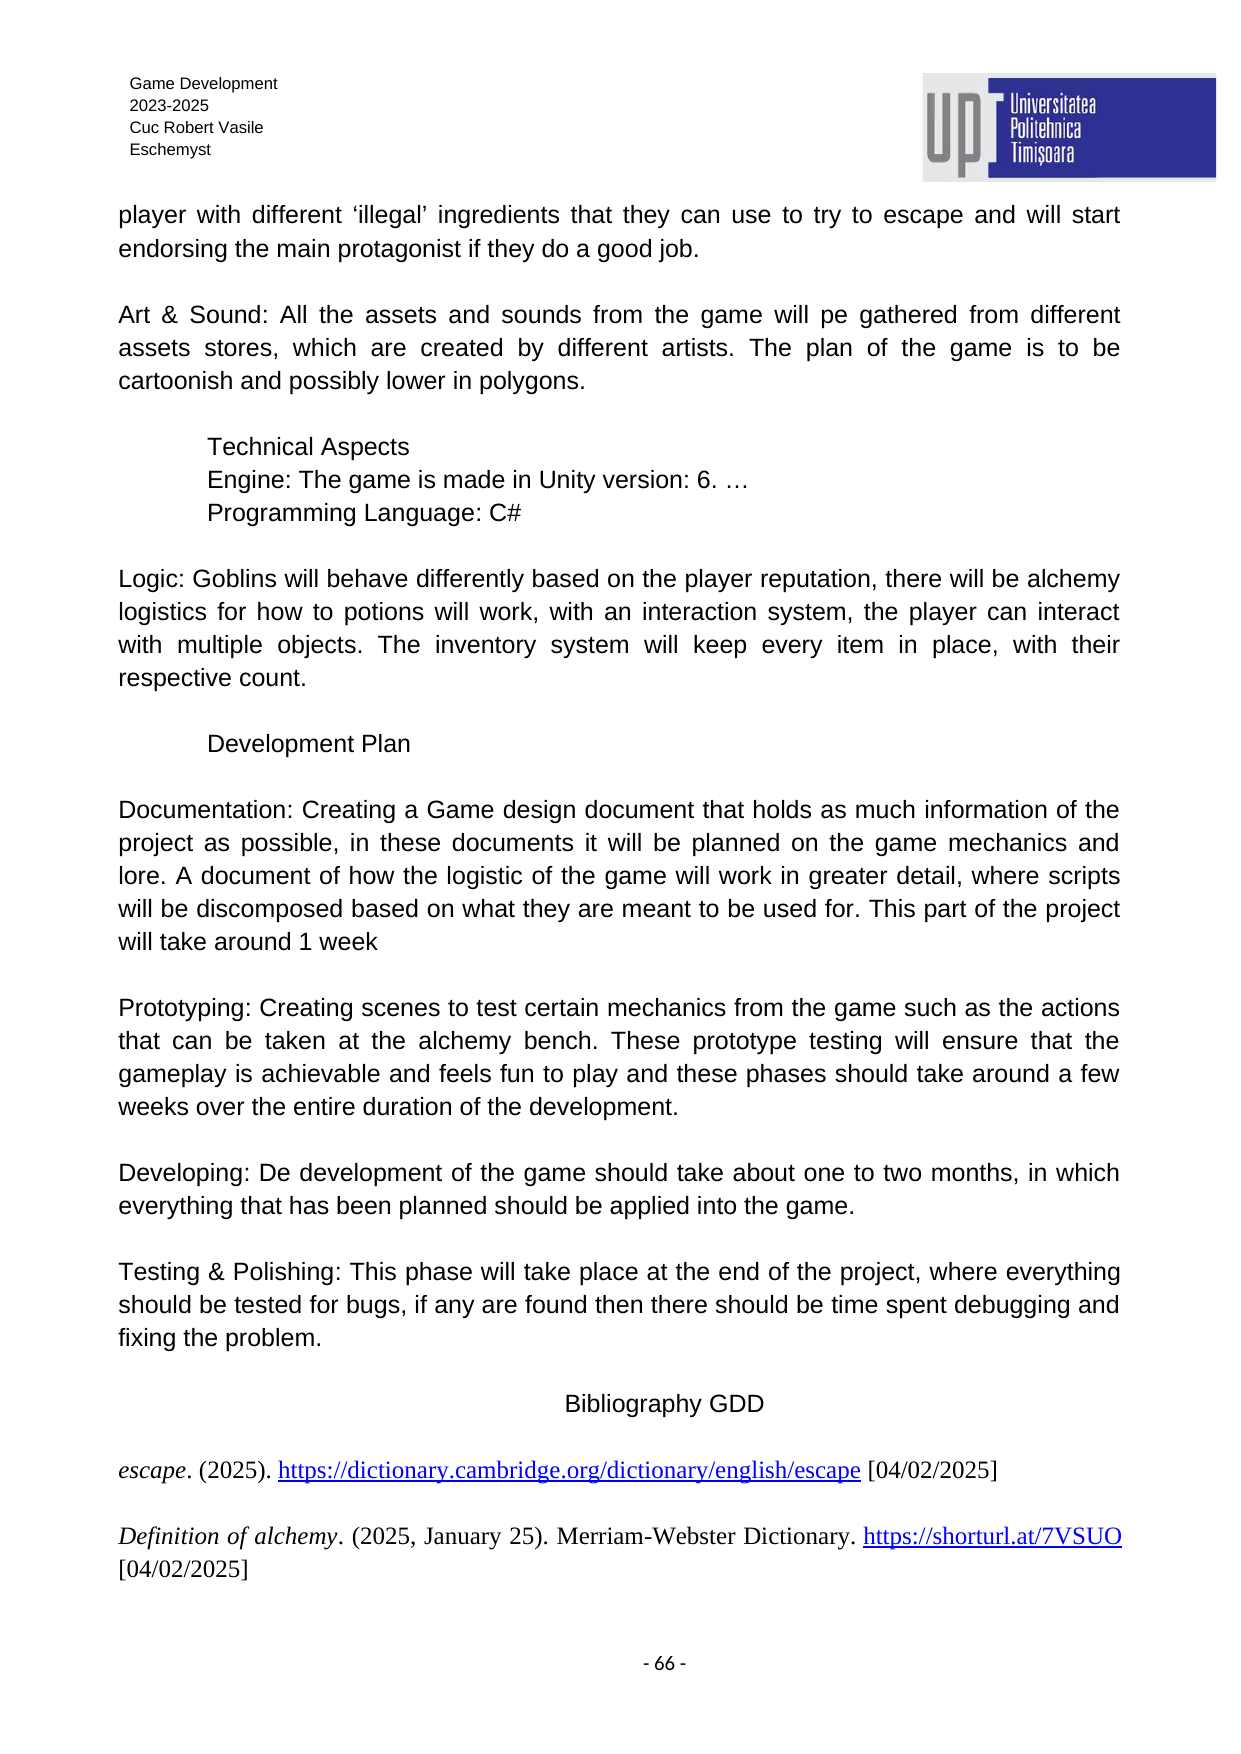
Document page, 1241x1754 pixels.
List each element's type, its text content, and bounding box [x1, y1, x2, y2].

text Logic: Goblins will behave differently based on the player reputation, there will be alchemy logistics for how to potions will work, with an interaction system, the player can interact with multiple objects. The inventory system will keep every item in place, with their respective count. [118, 564, 1122, 692]
text Definition of alchemy. (2025, January 25). Merriam-Webster Dictionary. https://shorturl.at/7VSUO [04/02/2025] [118, 1521, 1122, 1583]
text Bibliography GDD [118, 1389, 1122, 1418]
text Engine: The game is made in Unity version: 6. … [118, 465, 1122, 493]
text Developing: De development of the game should take about one to two months, in which everything that has been planned should be applied into the game. [118, 1158, 1122, 1220]
text Prototyping: Creating scenes to test certain mechanics from the game such as the actions that can be taken at the alchemy bench. These prototype testing will ensure that the gameplay is achievable and feels fun to play and these phases should take around a few weeks over the entire duration of the development. [118, 993, 1122, 1121]
text Development Plan [118, 729, 1122, 758]
text Technical Aspects [118, 432, 1122, 460]
picture [922, 73, 1217, 182]
text Testing & Polishing: This phase will take place at the end of the project, where everything should be tested for bugs, if any are found then there should be time spent debugging and fixing the problem. [118, 1257, 1122, 1352]
text Art & Sound: All the assets and sounds from the game will pe gathered from different assets stores, which are created by different artists. The plan of the game is to be cartoonish and possibly lower in polygons. [118, 299, 1122, 394]
text escape. (2025). https://dictionary.cambridge.org/dictionary/english/escape [04/02/2025] [118, 1455, 1122, 1484]
text Programming Language: C# [118, 498, 1122, 526]
text Documentation: Creating a Game design document that holds as much information of the project as possible, in these documents it will be planned on the game mechanics and lore. A document of how the logistic of the game will work in greater detail, where scripts will be discomposed based on what they are meant to be used for. This part of the project will take around 1 week [118, 795, 1122, 956]
